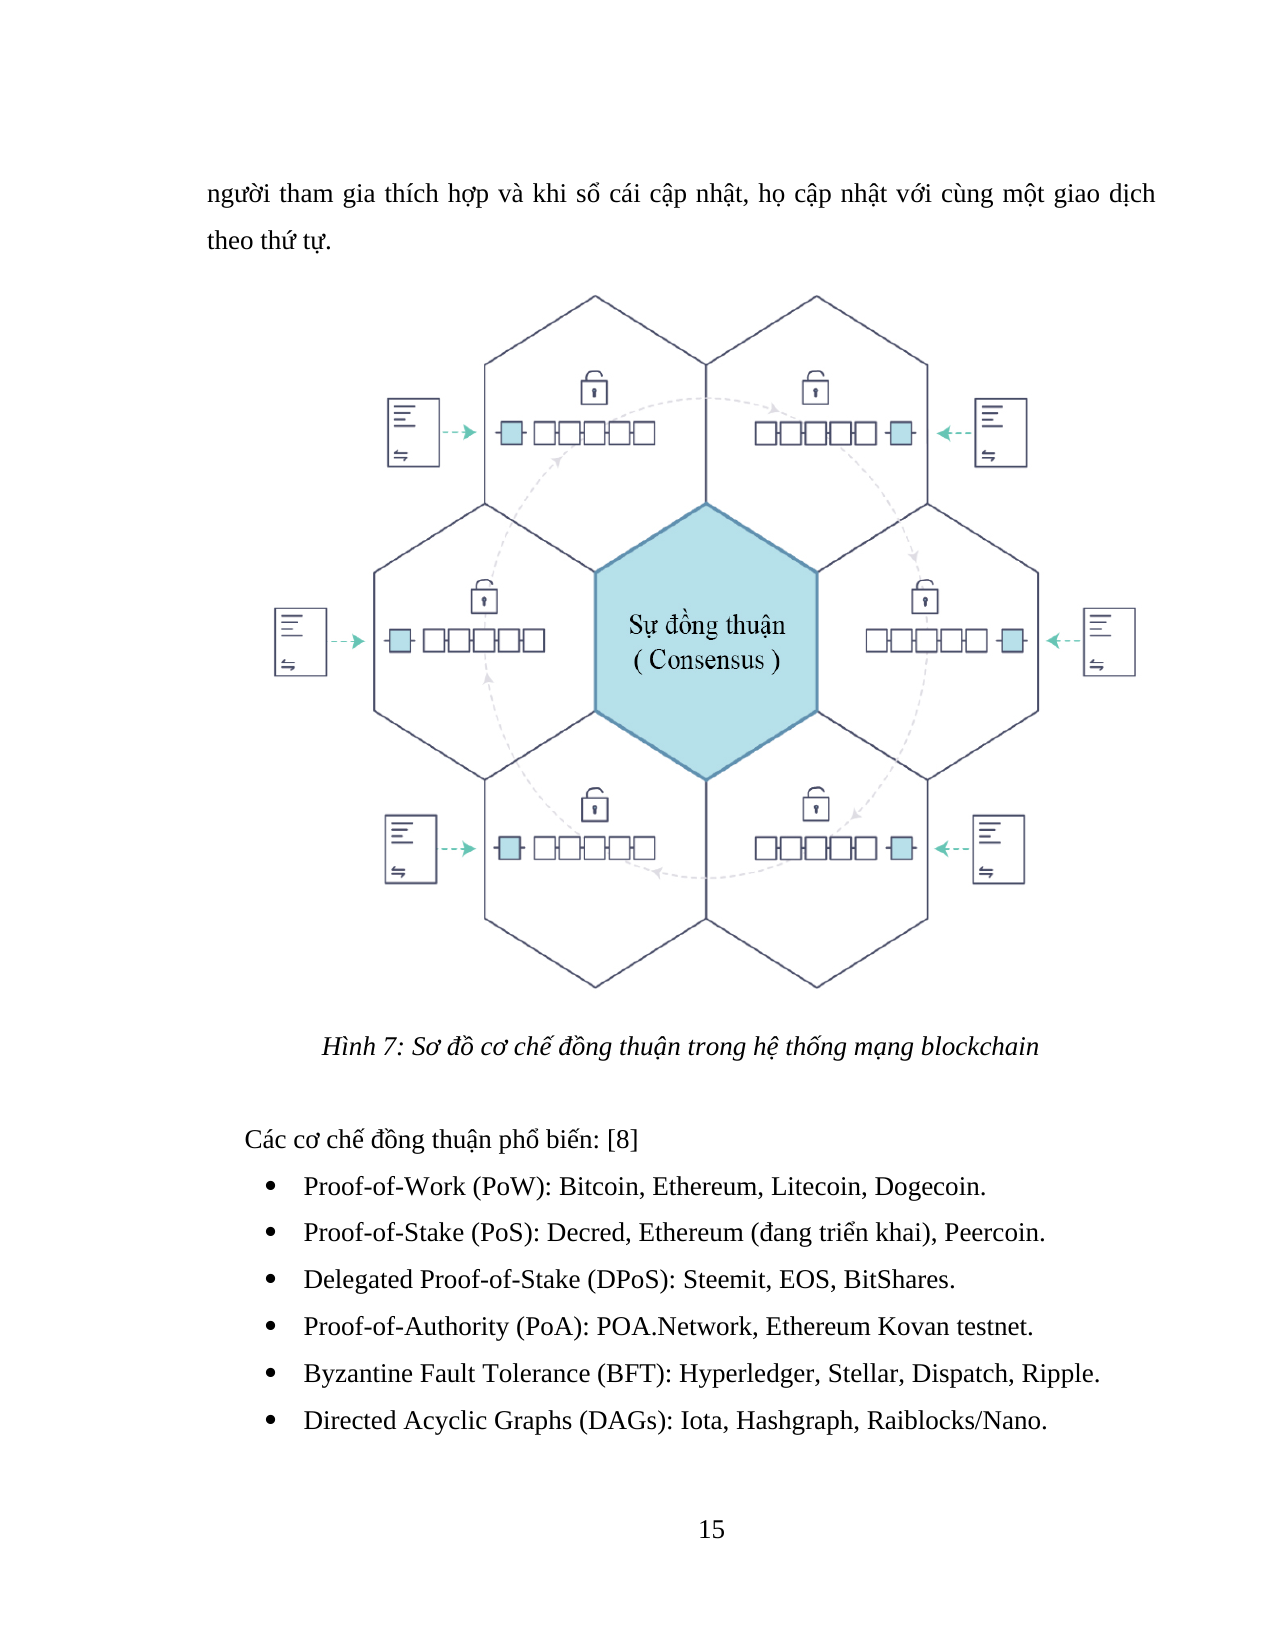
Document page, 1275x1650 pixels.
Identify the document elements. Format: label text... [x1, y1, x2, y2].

list Proof-of-Authority (PoA): POA.Network, Ethereum Kovan testnet. [266, 1310, 1157, 1341]
text Hình 7: Sơ đồ cơ chế đồng thuận trong hệ thống mạng blockchain [207, 1029, 1157, 1061]
list Proof-of-Work (PoW): Bitcoin, Ethereum, Litecoin, Dogecoin. [266, 1169, 1157, 1201]
list Delegated Proof-of-Stake (DPoS): Steemit, EOS, BitShares. [266, 1263, 1157, 1294]
picture [265, 283, 1148, 1002]
list Directed Acyclic Graphs (DAGs): Iota, Hashgraph, Raiblocks/Nano. [266, 1404, 1157, 1435]
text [207, 177, 1157, 255]
list Các cơ chế đồng thuận phổ biến: [8] [207, 1123, 1157, 1154]
list Byzantine Fault Tolerance (BFT): Hyperledger, Stellar, Dispatch, Ripple. [266, 1357, 1157, 1388]
list Proof-of-Stake (PoS): Decred, Ethereum (đang triển khai), Peercoin. [266, 1216, 1157, 1248]
